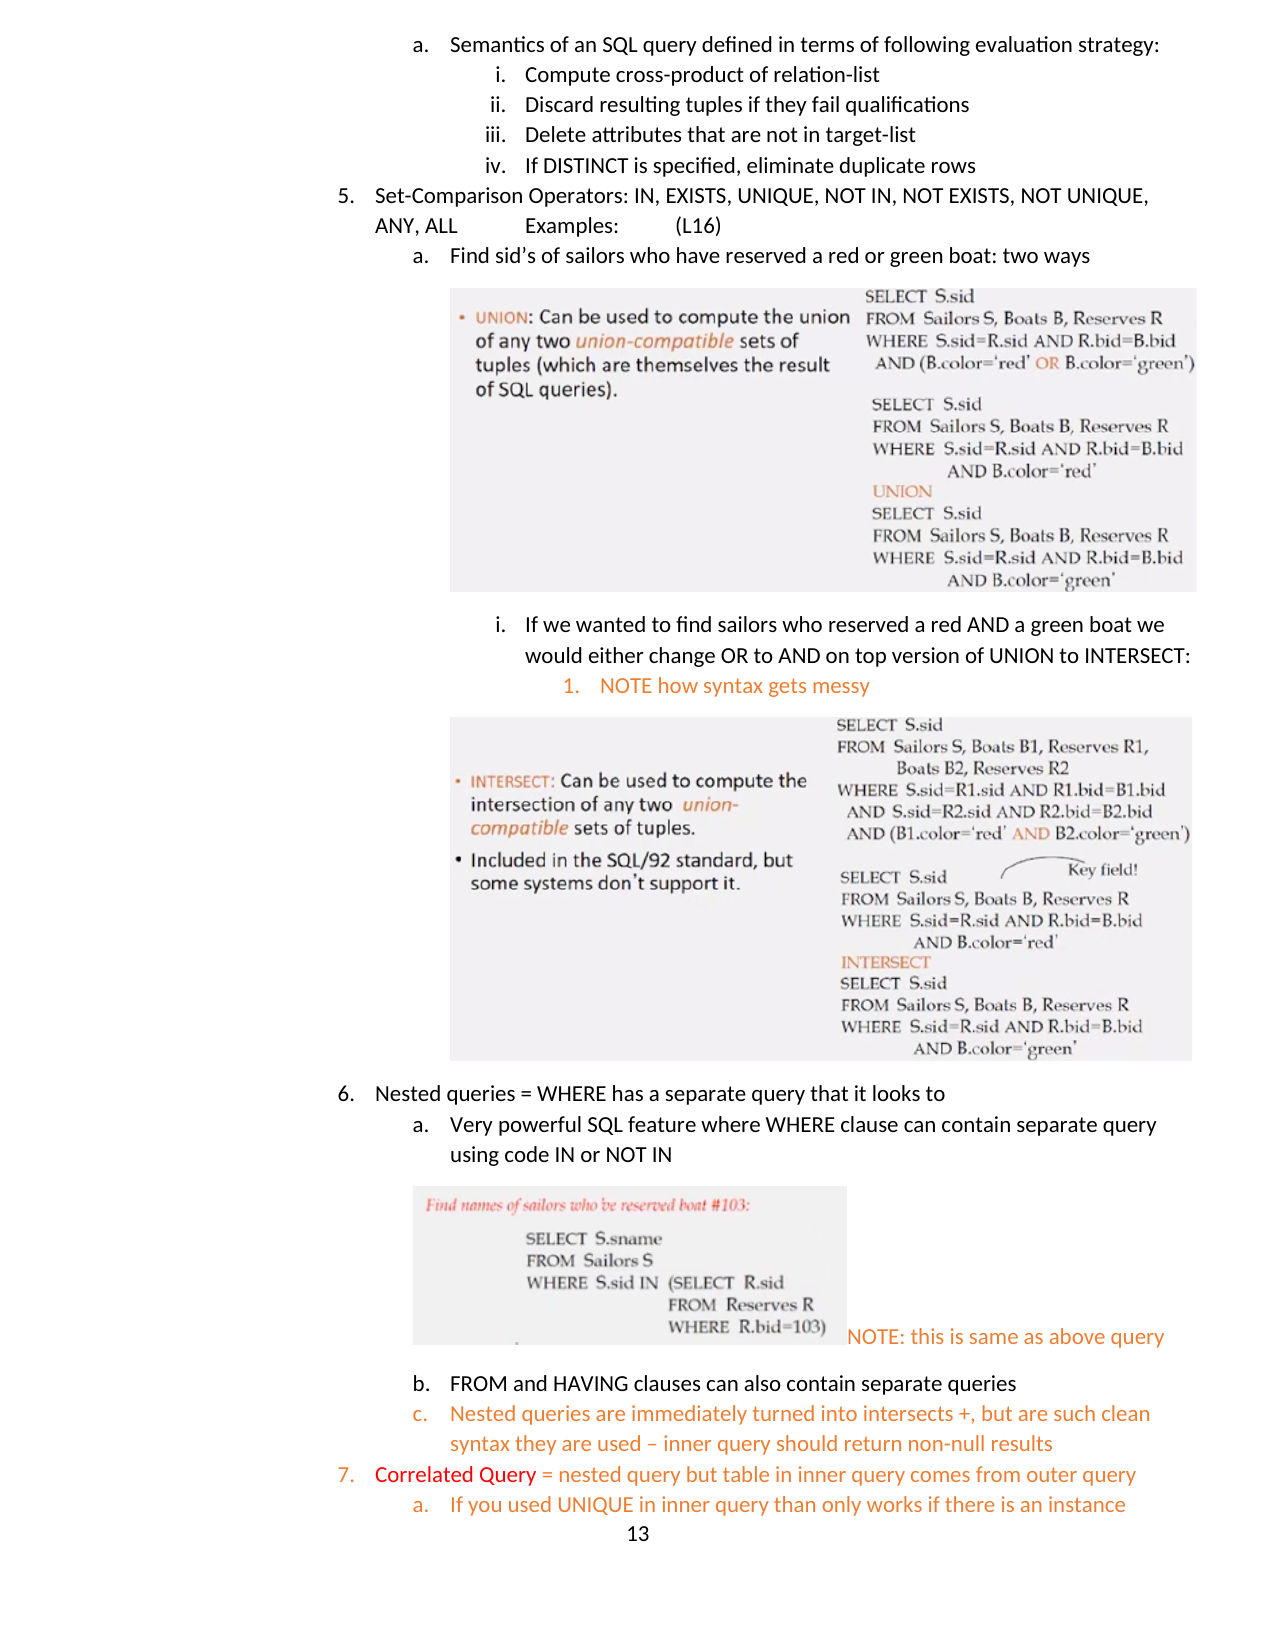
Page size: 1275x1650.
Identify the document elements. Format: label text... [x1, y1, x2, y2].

list Very powerful SQL feature where WHERE clause can contain separate query using code IN or NOT IN [412, 1110, 1200, 1168]
picture [450, 288, 1197, 592]
list FROM and HAVING clauses can also contain separate queries [412, 1369, 1200, 1397]
list Semantics of an SQL query defined in terms of following evaluation strategy: [412, 30, 1200, 58]
list NOTE how syntax gets messy [562, 671, 1200, 699]
list Set-Comparison Operators: IN, EXISTS, UNIQUE, NOT IN, NOT EXISTS, NOT UNIQUE, ANY, ALL Examples: (L16) [337, 181, 1200, 239]
list Nested queries are immediately turned into intersects +, but are such clean syntax they are used – inner query should return non-null results [412, 1399, 1200, 1458]
picture [450, 717, 1193, 1061]
list Nested queries = WHERE has a separate query that it looks to [337, 1079, 1200, 1107]
list Correlated Query = nested query but table in inner query comes from outer query [337, 1460, 1200, 1488]
list Find sid’s of sailors who have reserved a red or green boat: two ways [412, 241, 1200, 269]
list Discard resulting tuples if they fail qualifications [506, 90, 1200, 118]
list If you used UNIQUE in inner query than only works if there is an instance [412, 1490, 1200, 1518]
list If we wanted to find sailors who reserved a red AND a green boat we would either change OR to AND on top version of UNION to INTERSECT: [506, 611, 1200, 669]
picture [412, 1186, 847, 1345]
list Compute cross-product of relation-list [506, 60, 1200, 88]
list If DISTINCT is specified, eliminate duplicate rows [506, 151, 1200, 179]
list Delete attributes that are not in target-list [506, 121, 1200, 149]
